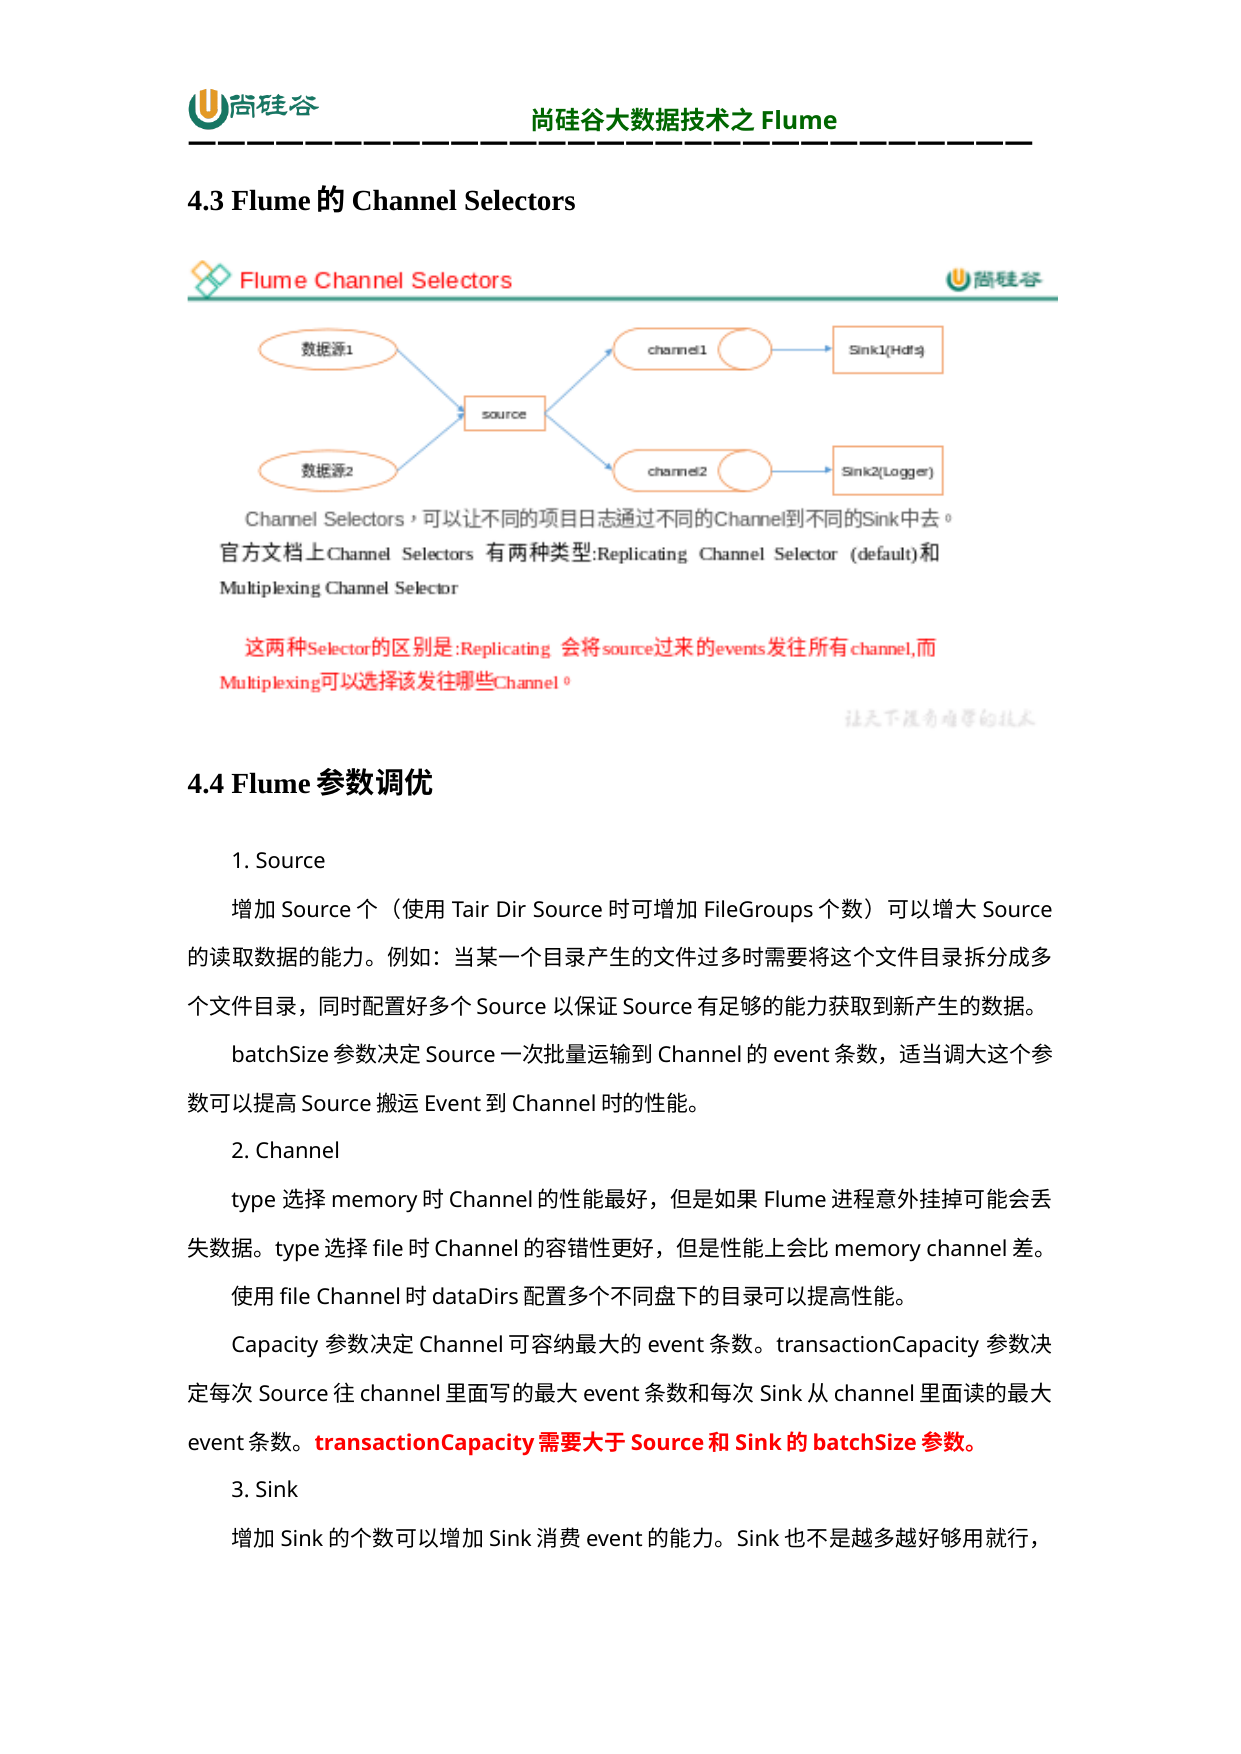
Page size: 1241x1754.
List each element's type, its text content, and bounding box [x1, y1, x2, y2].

text 增加Source个（使用Tair Dir Source时可增加FileGroups个数）可以增大Source的读取数据的能力。例如：当某一个目录产生的文件过多时需要将这个文件目录拆分成多个文件目录，同时配置好多个Source 以保证Source有足够的能力获取到新产生的数据。 [187, 891, 1053, 1021]
text 使用file Channel时dataDirs配置多个不同盘下的目录可以提高性能。 [187, 1279, 1053, 1311]
subtitle 4.3 Flume的Channel Selectors [187, 165, 1053, 230]
text Capacity 参数决定Channel可容纳最大的event条数。transactionCapacity 参数决定每次Source往channel里面写的最大event条数和每次Sink从channel里面读的最大event条数。transactionCapacity需要大于Source和Sink的batchSize参数。 [187, 1327, 1053, 1457]
text type 选择memory时Channel的性能最好，但是如果Flume进程意外挂掉可能会丢失数据。type选择file时Channel的容错性更好，但是性能上会比memory channel差。 [187, 1182, 1053, 1263]
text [187, 1520, 1053, 1553]
text 3. Sink [187, 1473, 1053, 1505]
subtitle 4.4 Flume参数调优 [187, 748, 1053, 813]
text batchSize参数决定Source一次批量运输到Channel的event条数，适当调大这个参数可以提高Source搬运Event到Channel时的性能。 [187, 1037, 1053, 1118]
text 2. Channel [187, 1134, 1053, 1167]
text 1. Source [187, 844, 1053, 876]
